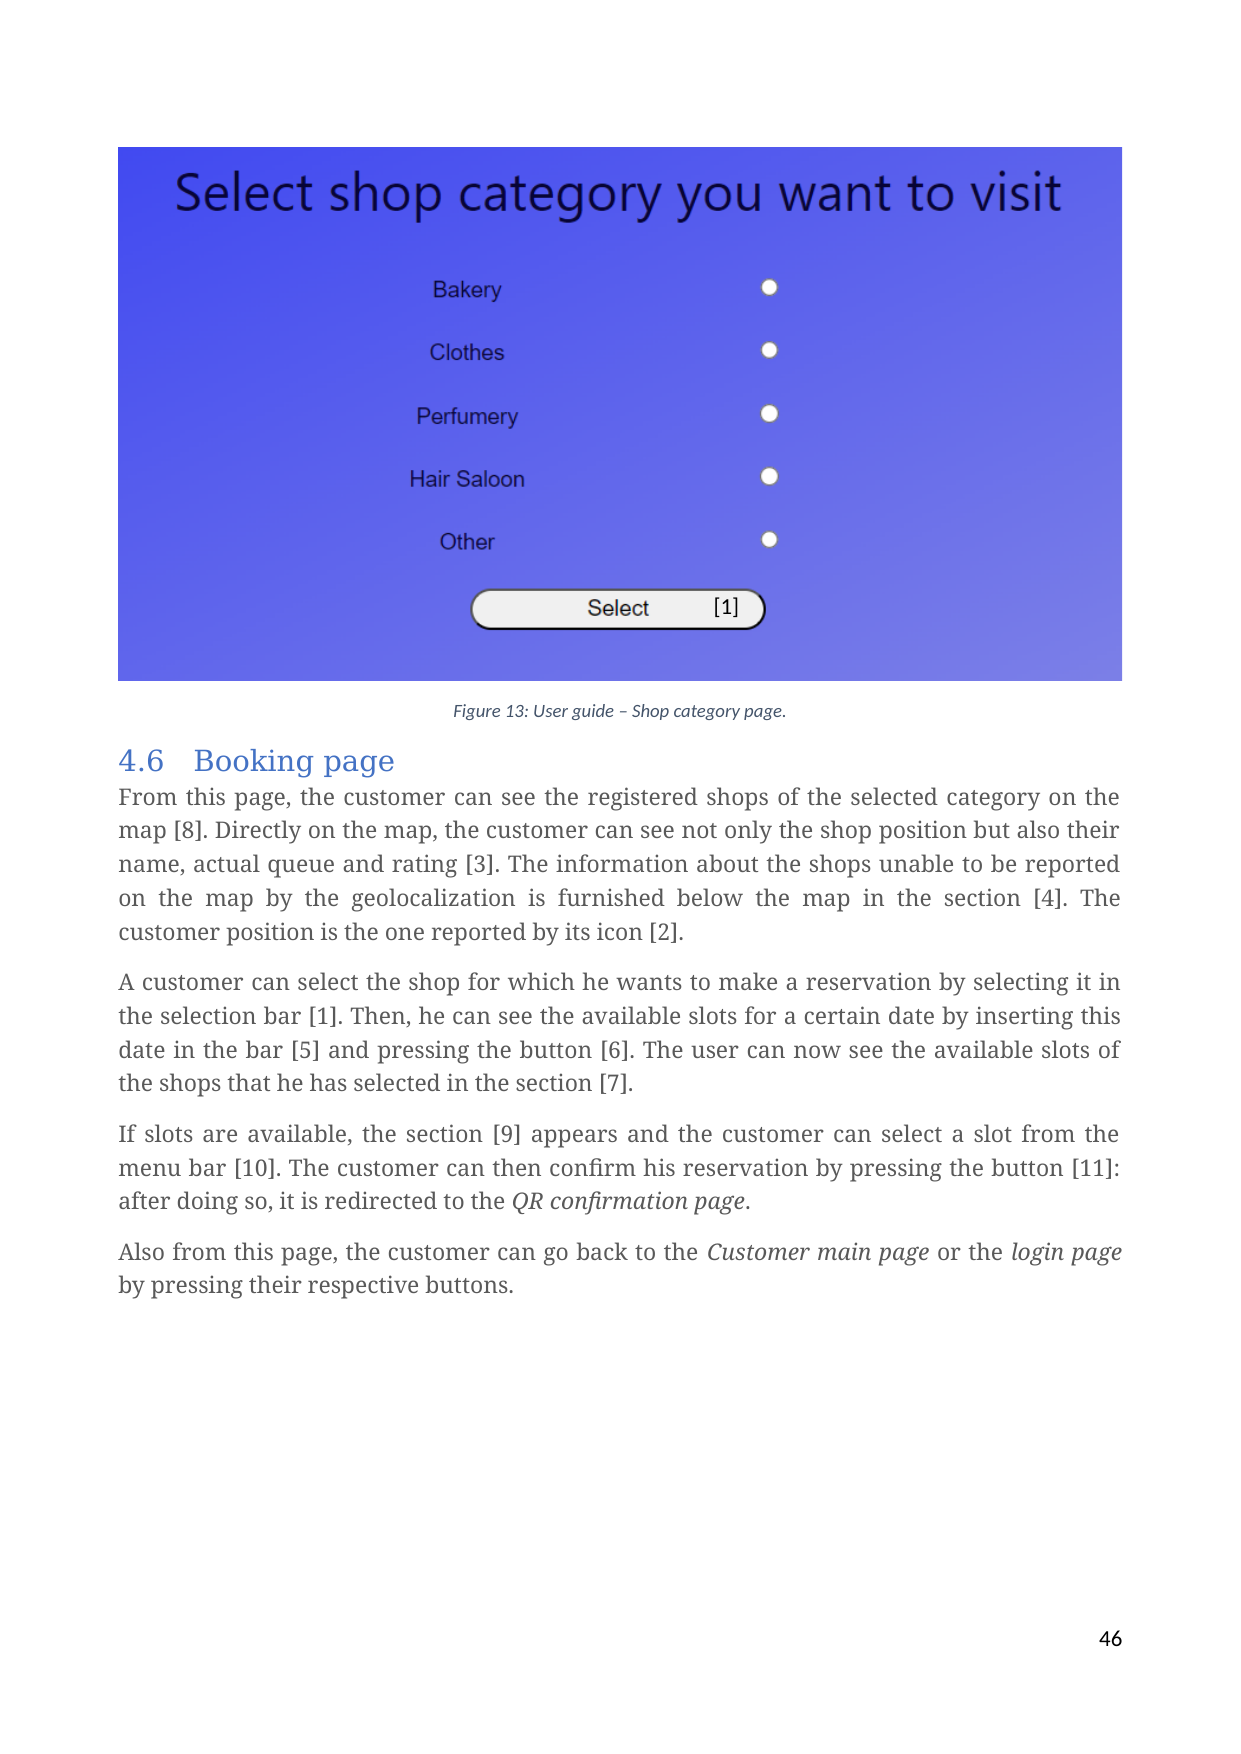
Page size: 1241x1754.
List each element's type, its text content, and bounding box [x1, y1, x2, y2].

text Also from this page, the customer can go back to the Customer main page or the login page by pressing their respective buttons. [118, 1236, 1122, 1301]
text A customer can select the shop for which he wants to make a reservation by selecting it in the selection bar [1]. Then, he can see the available slots for a certain date by inserting this date in the bar [5] and pressing the button [6]. The user can now see the available slots of the shops that he has selected in the section [7]. [118, 966, 1122, 1098]
subtitle Booking page [118, 743, 1122, 778]
picture [118, 147, 1123, 681]
text From this page, the customer can see the registered shops of the selected category on the map [8]. Directly on the map, the customer can see not only the shop position but also their name, actual queue and rating [3]. The information about the shops unable to be reported on the map by the geolocalization is furnished below the map in the section [4]. The customer position is the one reported by its icon [2]. [118, 781, 1122, 947]
text Figure 13: User guide – Shop category page. [118, 699, 1122, 722]
text If slots are available, the section [9] appears and the customer can select a slot from the menu bar [10]. The customer can then confirm his reservation by pressing the button [11]: after doing so, it is redirected to the QR confirmation page. [118, 1118, 1122, 1216]
